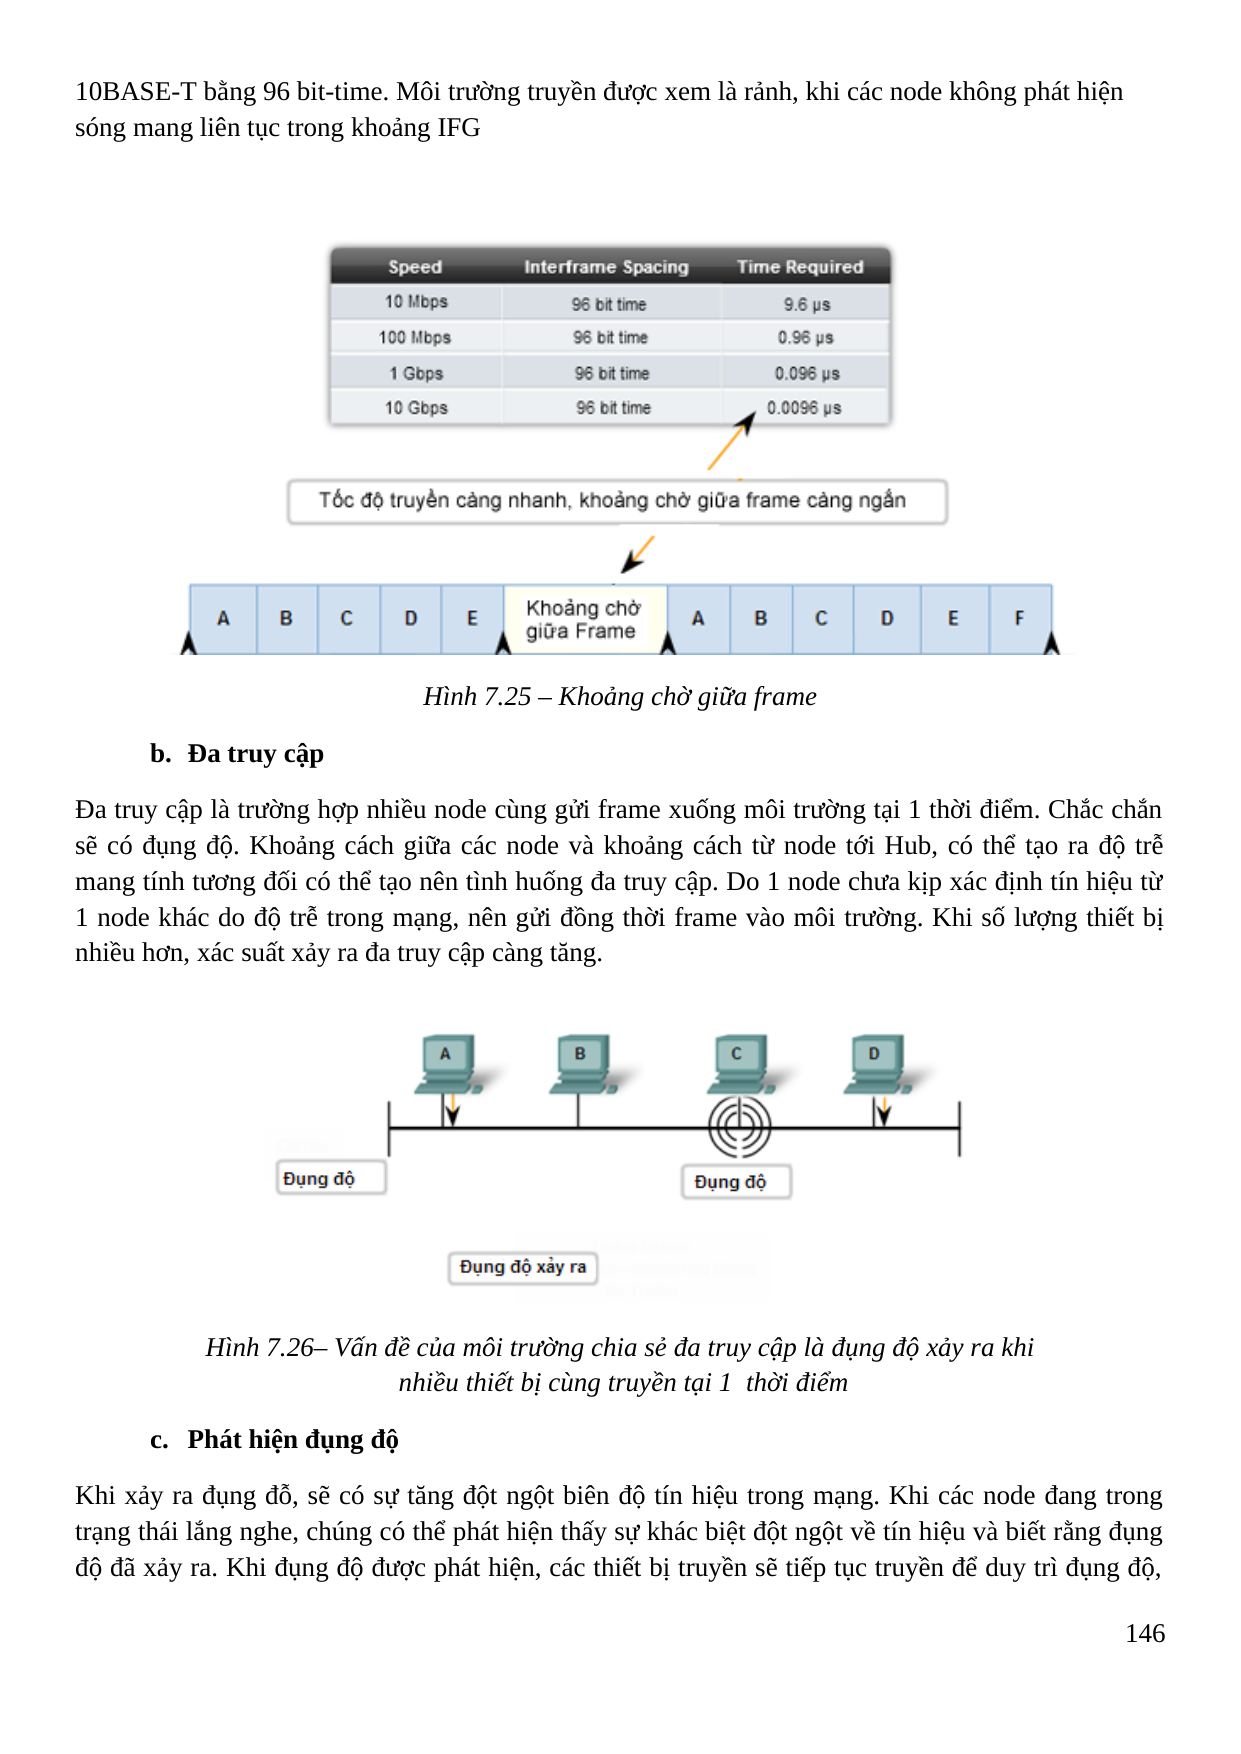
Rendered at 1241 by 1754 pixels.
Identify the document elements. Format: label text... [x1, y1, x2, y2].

list Phát hiện đụng độ [150, 1423, 1165, 1454]
text Hình 7.26– Vấn đề của môi trường chia sẻ đa truy cập là đụng độ xảy ra khi nhiều thiết bị cùng truyền tại 1 thời điểm [75, 1331, 1165, 1397]
picture [263, 992, 978, 1306]
list Đa truy cập [150, 737, 1165, 768]
text Hình 7.25 – Khoảng chờ giữa frame [75, 680, 1165, 711]
picture [163, 223, 1078, 655]
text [75, 75, 1165, 142]
text Đa truy cập là trường hợp nhiều node cùng gửi frame xuống môi trường tại 1 thời điểm. Chắc chắn sẽ có đụng độ. Khoảng cách giữa các node và khoảng cách từ node tới Hub, có thể tạo ra độ trễ mang tính tương đối có thể tạo nên tình huống đa truy cập. Do 1 node chưa kịp xác định tín hiệu từ 1 node khác do độ trễ trong mạng, nên gửi đồng thời frame vào môi trường. Khi số lượng thiết bị nhiều hơn, xác suất xảy ra đa truy cập càng tăng. [75, 793, 1165, 967]
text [75, 1479, 1165, 1582]
